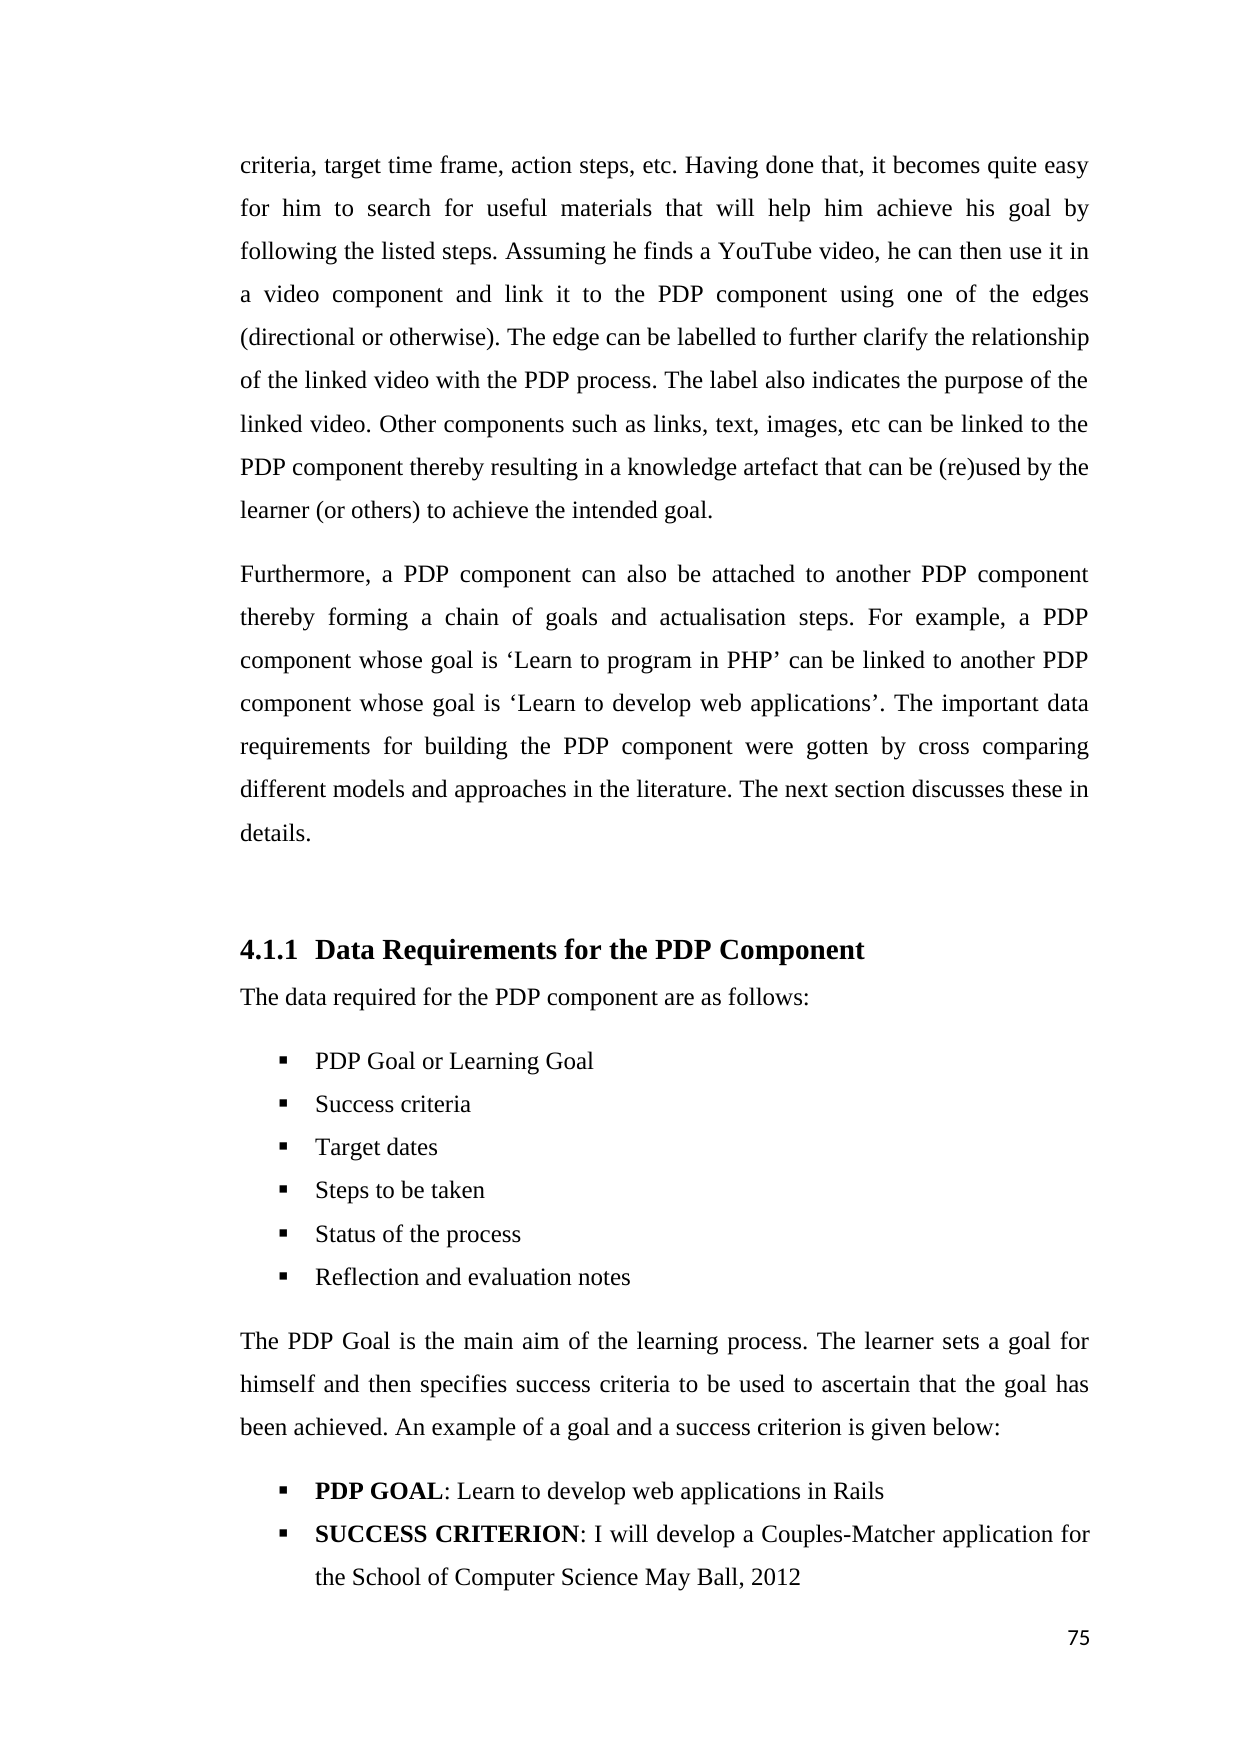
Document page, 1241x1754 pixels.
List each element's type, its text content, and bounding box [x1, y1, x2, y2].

list PDP Goal or Learning Goal [277, 1046, 1090, 1075]
text The data required for the PDP component are as follows: [240, 982, 1090, 1011]
list Steps to be taken [277, 1176, 1090, 1204]
list PDP GOAL: Learn to develop web applications in Rails [277, 1476, 1090, 1505]
text The PDP Goal is the main aim of the learning process. The learner sets a goal for himself and then specifies success criteria to be used to ascertain that the goal has been achieved. An example of a goal and a success criterion is given below: [240, 1326, 1090, 1441]
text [240, 150, 1090, 524]
list Reflection and evaluation notes [277, 1262, 1090, 1291]
list Status of the process [277, 1219, 1090, 1247]
list Success criteria [277, 1089, 1090, 1118]
text Furthermore, a PDP component can also be attached to another PDP component thereby forming a chain of goals and actualisation steps. For example, a PDP component whose goal is ‘Learn to program in PHP’ can be linked to another PDP component whose goal is ‘Learn to develop web applications’. The important data requirements for building the PDP component were gotten by cross comparing different models and approaches in the literature. The next section discusses these in details. [240, 559, 1090, 846]
list SUCCESS CRITERION: I will develop a Couples-Matcher application for the School of Computer Science May Ball, 2012 [277, 1519, 1090, 1591]
subtitle 4.1.1 Data Requirements for the PDP Component [240, 882, 1090, 966]
list Target dates [277, 1132, 1090, 1161]
